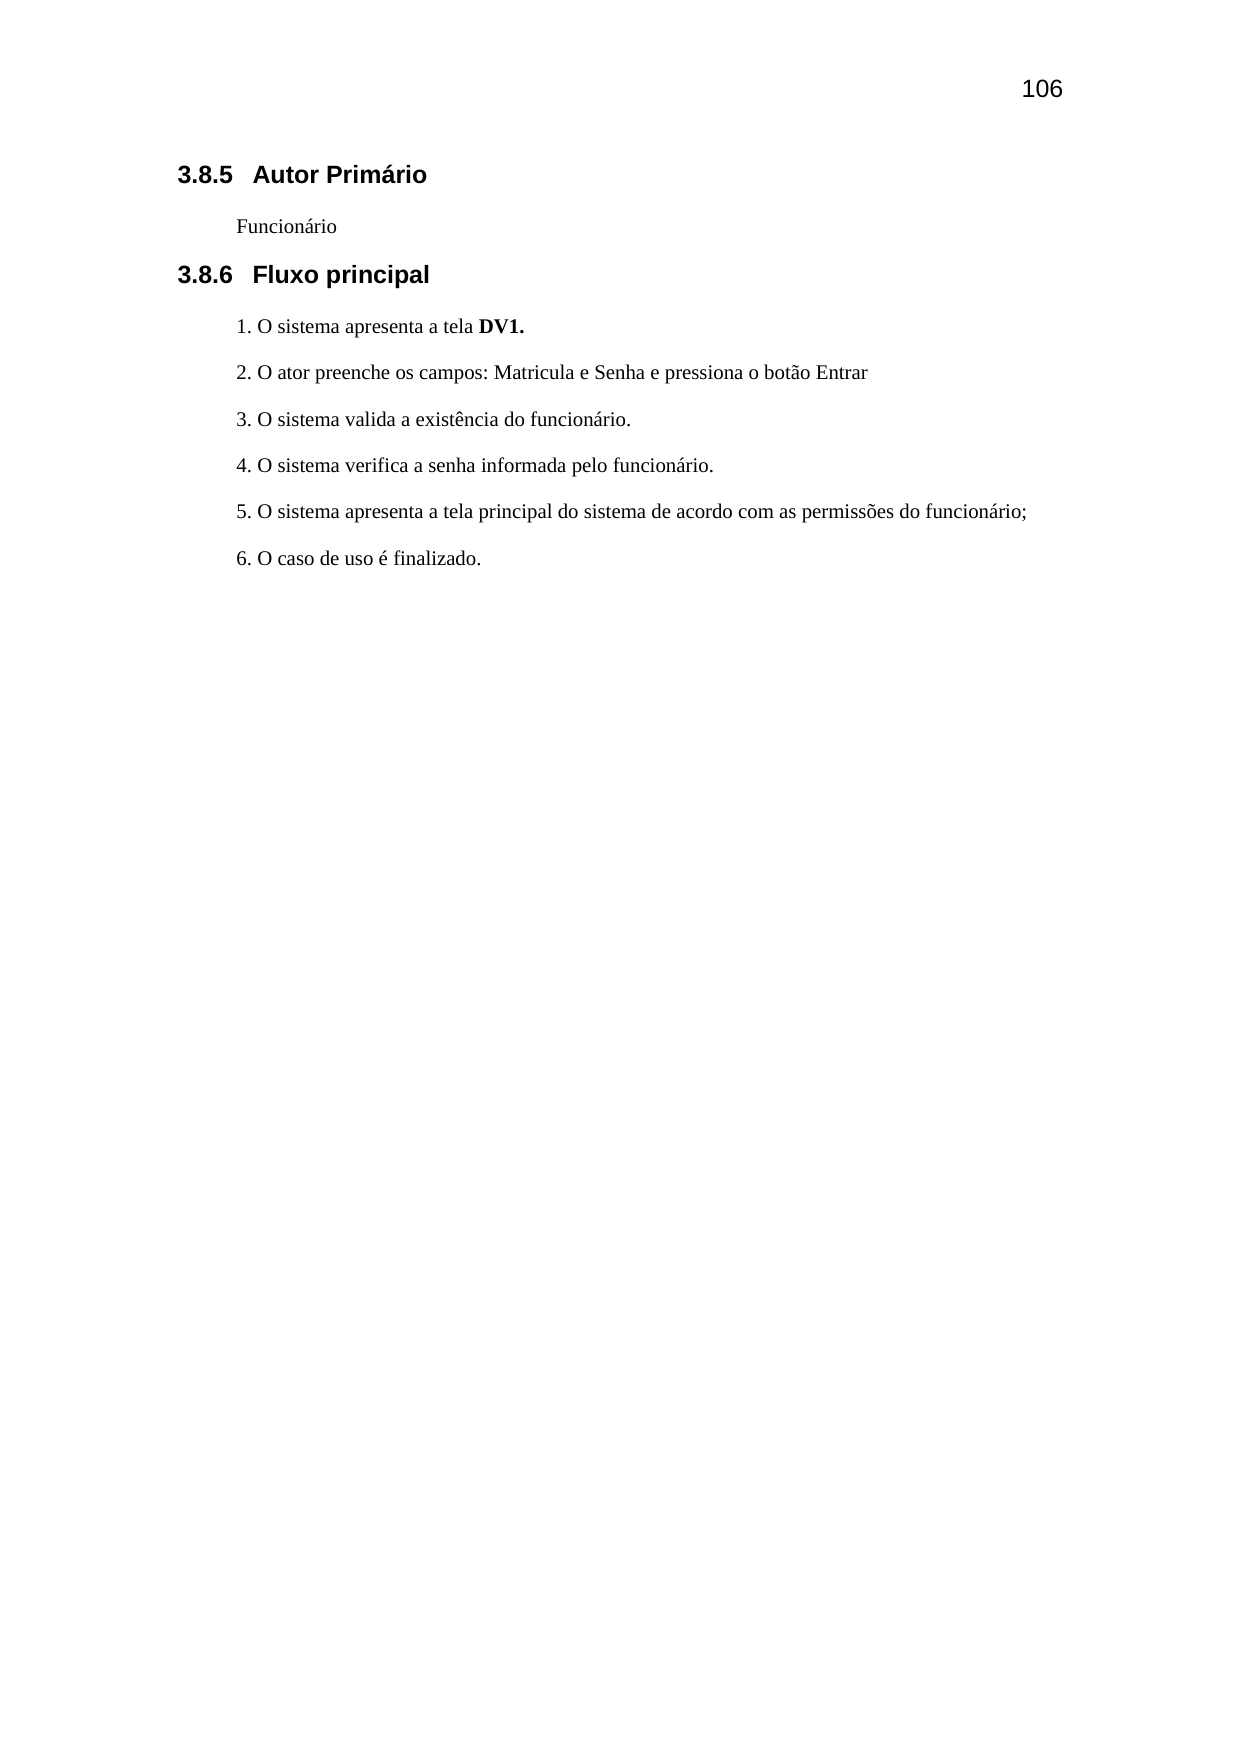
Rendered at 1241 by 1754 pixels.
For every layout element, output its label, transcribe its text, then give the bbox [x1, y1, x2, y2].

text 3. O sistema valida a existência do funcionário. [236, 406, 1063, 431]
text 6. O caso de uso é finalizado. [236, 546, 1063, 570]
text 2. O ator preenche os campos: Matricula e Senha e pressiona o botão Entrar [236, 360, 1063, 384]
text Fluxo principal [177, 260, 1063, 289]
text 1. O sistema apresenta a tela DV1. [236, 313, 1063, 338]
text 4. O sistema verifica a senha informada pelo funcionário. [236, 453, 1063, 477]
text Autor Primário [177, 160, 1063, 189]
text Funcionário [177, 213, 1063, 238]
text 5. O sistema apresenta a tela principal do sistema de acordo com as permissões do funcionário; [236, 499, 1063, 523]
